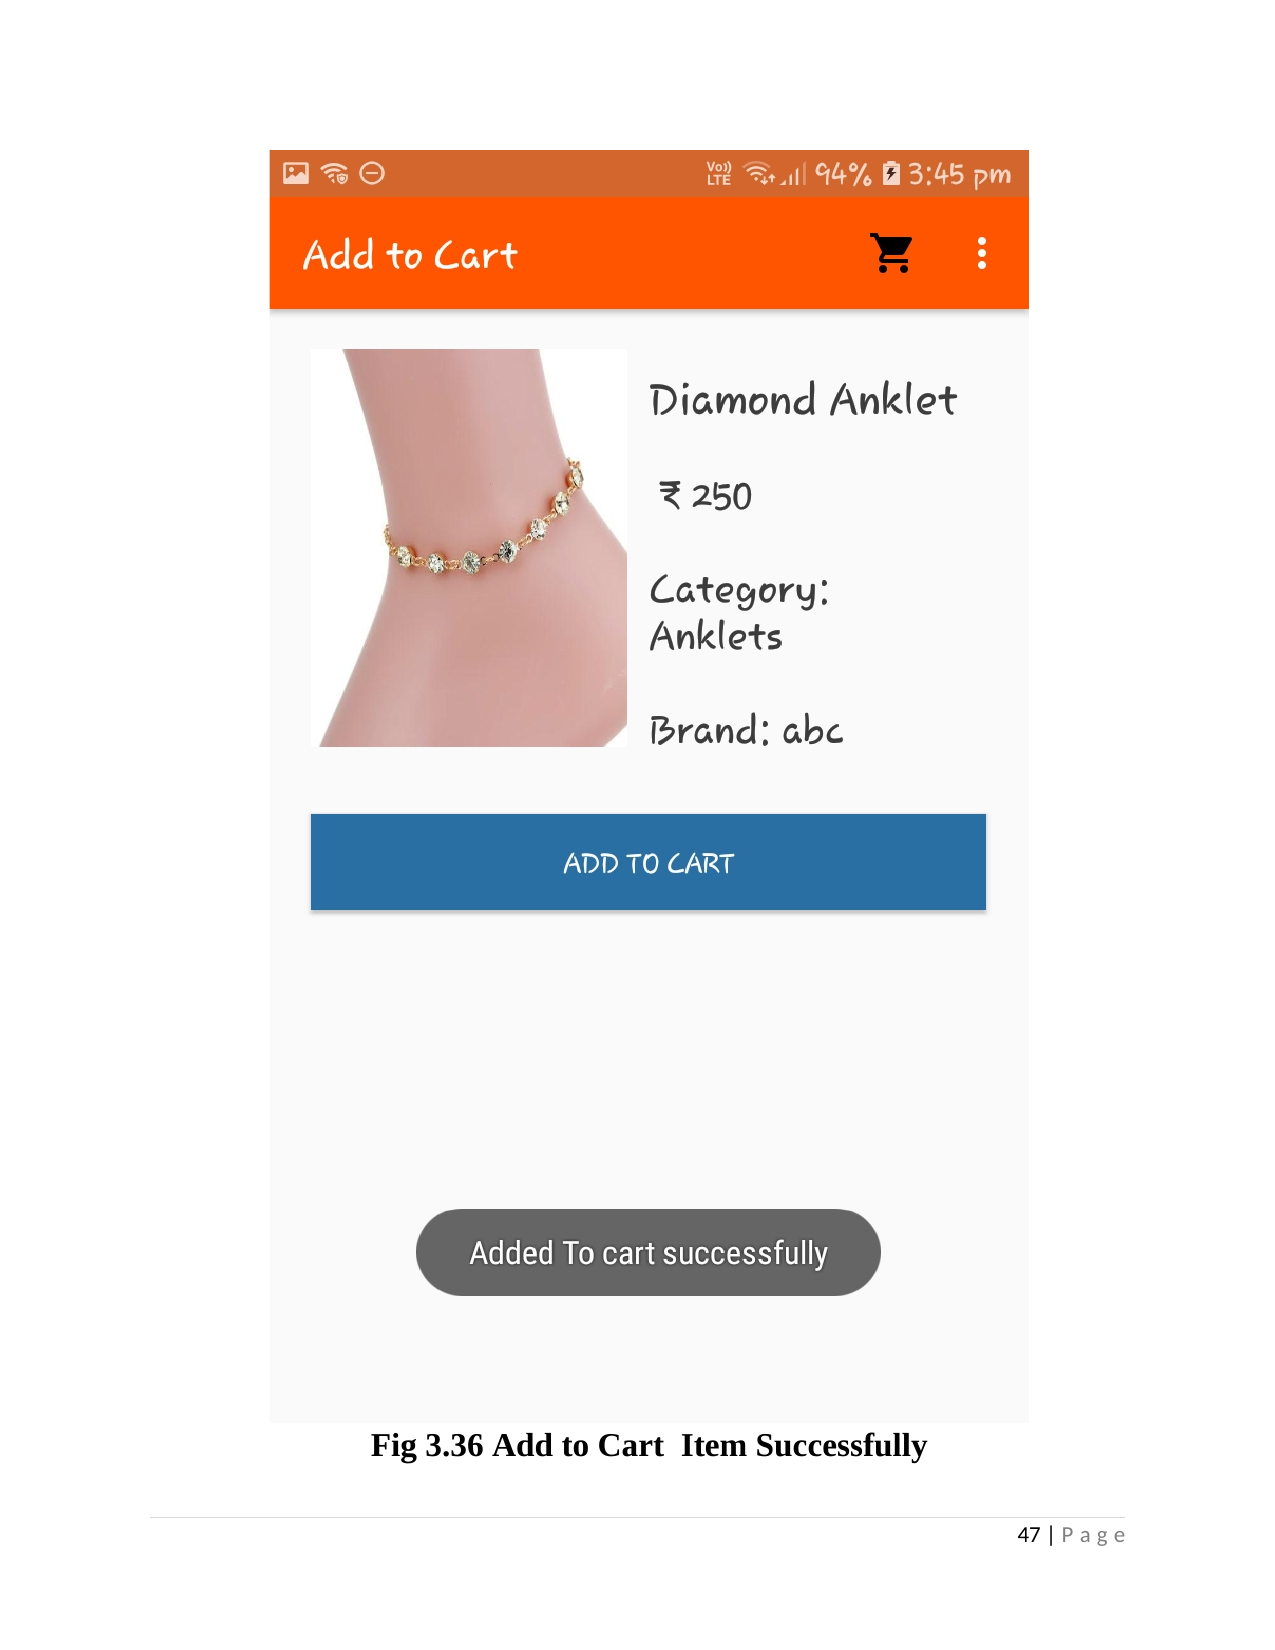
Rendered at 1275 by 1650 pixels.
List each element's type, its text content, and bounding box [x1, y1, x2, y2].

picture [269, 150, 1029, 1423]
text Fig 3.36 Add to Cart Item Successfully [173, 1425, 1125, 1463]
